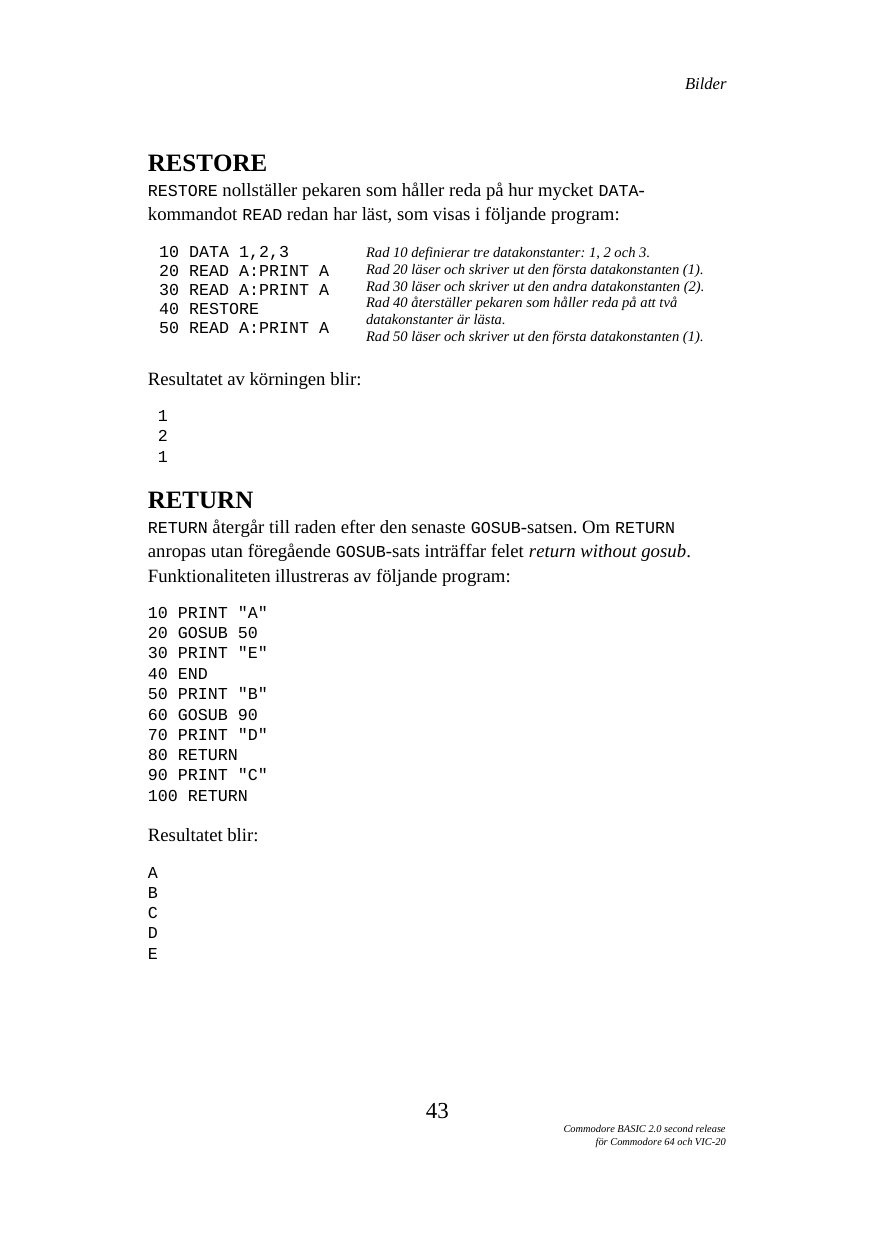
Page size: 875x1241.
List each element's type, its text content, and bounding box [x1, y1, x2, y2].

subtitle RESTORE [148, 148, 726, 176]
text Resultatet blir: [148, 824, 726, 846]
table_header 10 DATA 1,2,3 20 READ A:PRINT A 30 READ A:PRINT A 40 RESTORE 50 READ A:PRINT A [148, 244, 354, 344]
text RETURN återgår till raden efter den senaste GOSUB-satsen. Om RETURN anropas utan föregående GOSUB-sats inträffar felet return without gosub. Funktionaliteten illustreras av följande program: [148, 516, 726, 586]
text 1 2 1 [148, 408, 726, 467]
text A B C D E [148, 864, 726, 964]
text Resultatet av körningen blir: [148, 344, 726, 389]
text 10 PRINT "A" 20 GOSUB 50 30 PRINT "E" 40 END 50 PRINT "B" 60 GOSUB 90 70 PRINT "D" 80 RETURN 90 PRINT "C" 100 RETURN [148, 604, 726, 806]
text RESTORE nollställer pekaren som håller reda på hur mycket DATA-kommandot READ redan har läst, som visas i följande program: [148, 179, 726, 225]
table_header Rad 10 definierar tre datakonstanter: 1, 2 och 3. Rad 20 läser och skriver ut den första datakonstanten (1). Rad 30 läser och skriver ut den andra datakonstanten (2). Rad 40 återställer pekaren som håller reda på att två datakonstanter är lästa. Rad 50 läser och skriver ut den första datakonstanten (1). [355, 244, 725, 344]
subtitle RETURN [148, 485, 726, 514]
